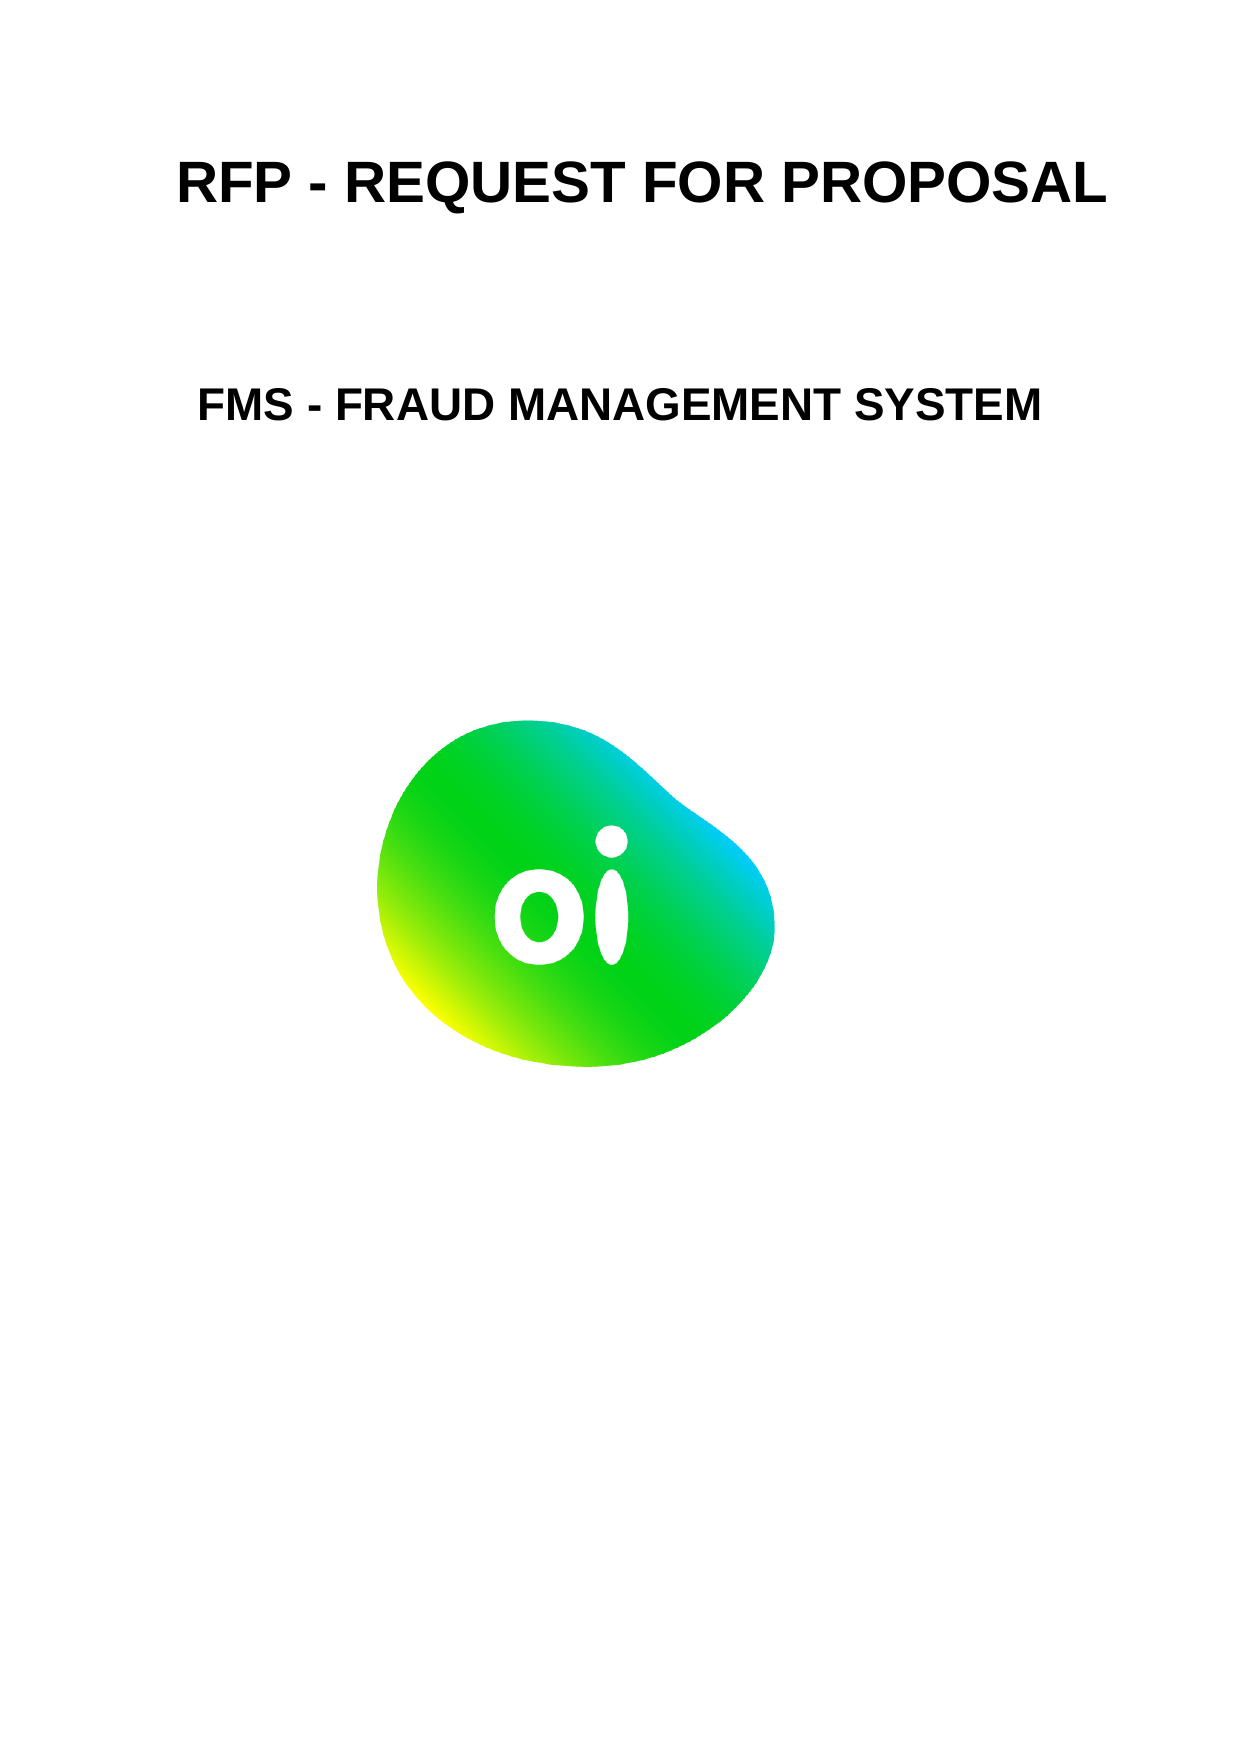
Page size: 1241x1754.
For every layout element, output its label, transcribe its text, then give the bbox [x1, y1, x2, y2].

text RFP - REQUEST FOR PROPOSAL [162, 148, 1122, 215]
subtitle FMS - FRAUD MANAGEMENT SYSTEM [118, 377, 1122, 430]
picture [118, 582, 1004, 1209]
